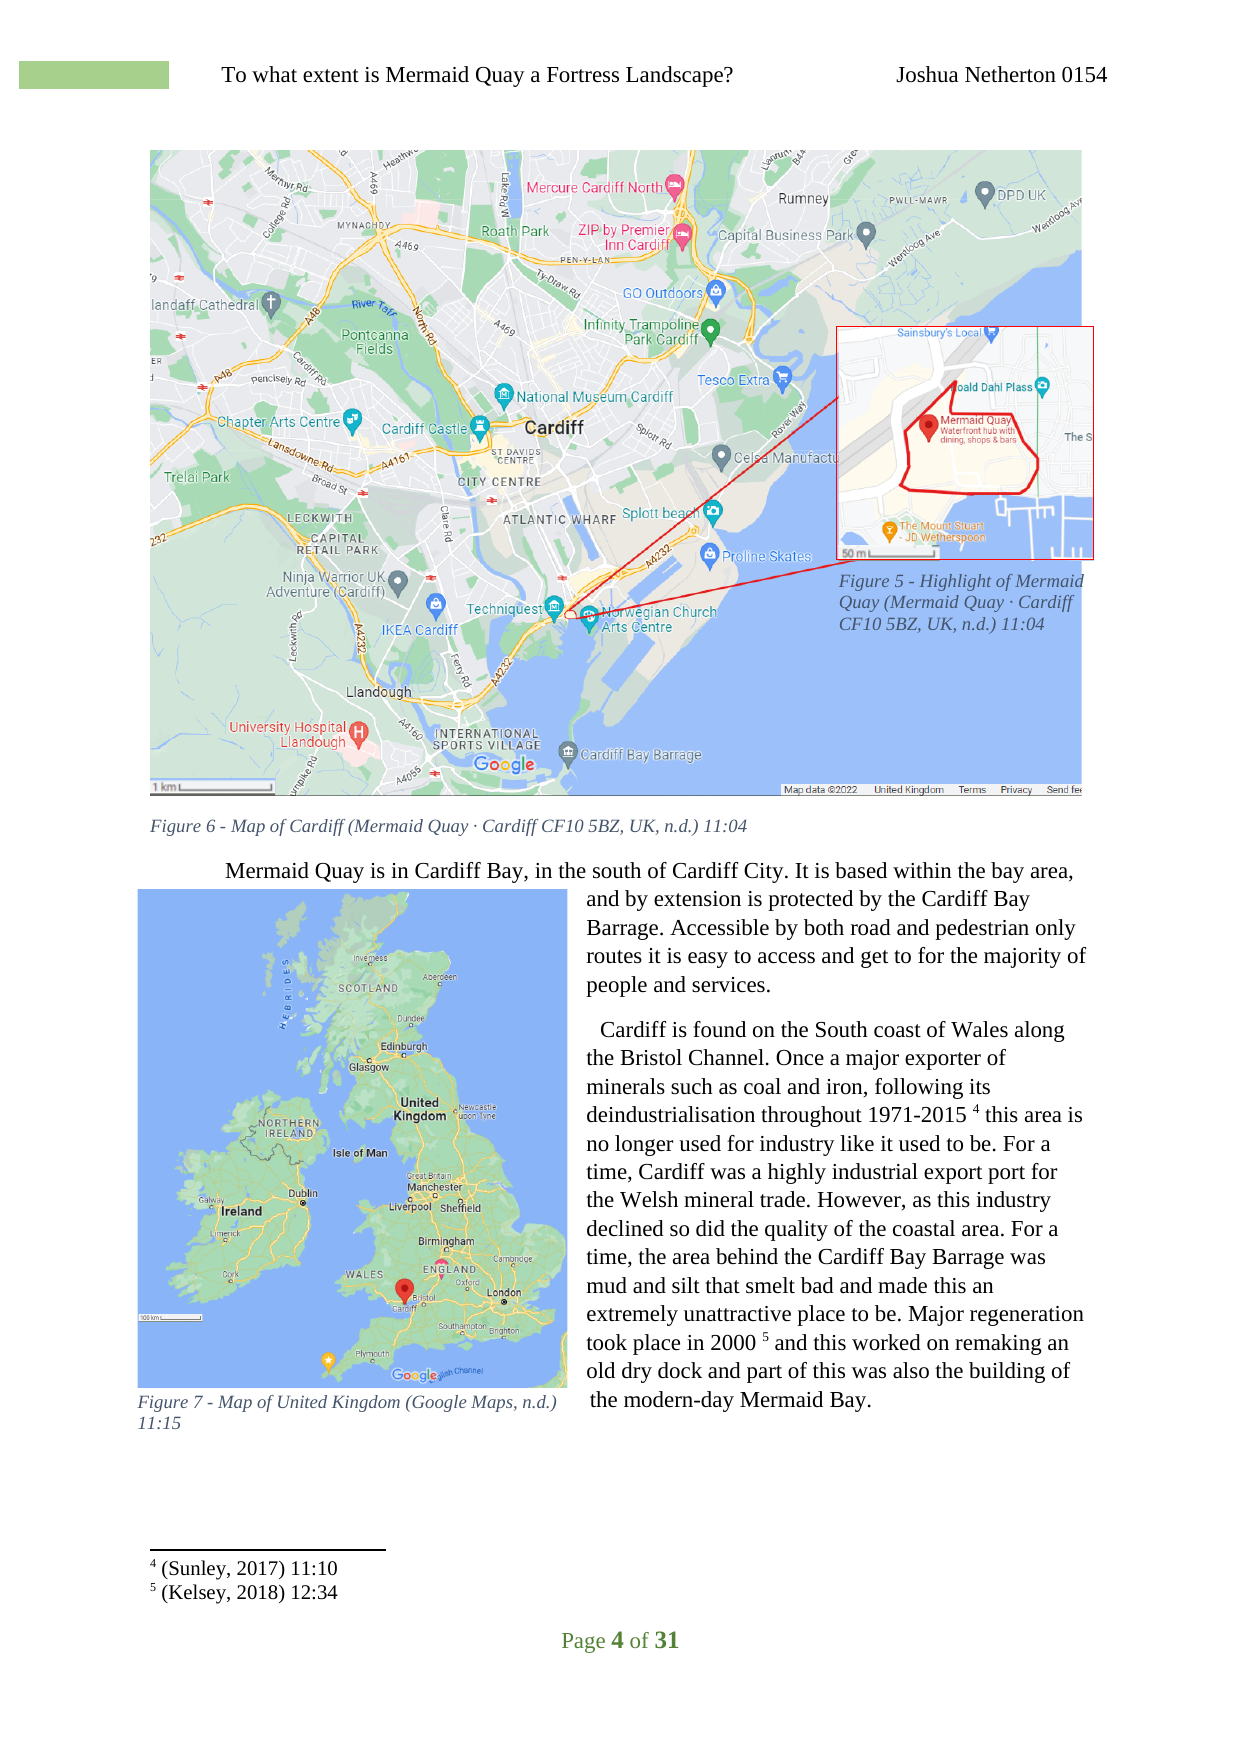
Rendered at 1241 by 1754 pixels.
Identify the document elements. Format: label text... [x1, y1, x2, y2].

text Mermaid Quay is in Cardiff Bay, in the south of Cardiff City. It is based within the bay area, and by extension is protected by the Cardiff Bay Barrage. Accessible by both road and pedestrian only routes it is easy to access and get to for the majority of people and services. [150, 857, 1090, 997]
text Cardiff is found on the South coast of Wales along the Bristol Channel. Once a major exporter of minerals such as coal and iron, following its deindustrialisation throughout 1971-2015 this area is no longer used for industry like it used to be. For a time, Cardiff was a highly industrial export port for the Welsh mineral trade. However, as this industry declined so did the quality of the coastal area. For a time, the area behind the Cardiff Bay Barrage was mud and silt that smelt bad and made this an extremely unattractive place to be. Major regeneration took place in 2000 and this worked on remaking an old dry dock and part of this was also the building of the modern-day Mermaid Bay. [150, 1016, 1090, 1412]
picture [837, 327, 1093, 559]
picture [136, 889, 568, 1387]
picture [150, 150, 1095, 796]
